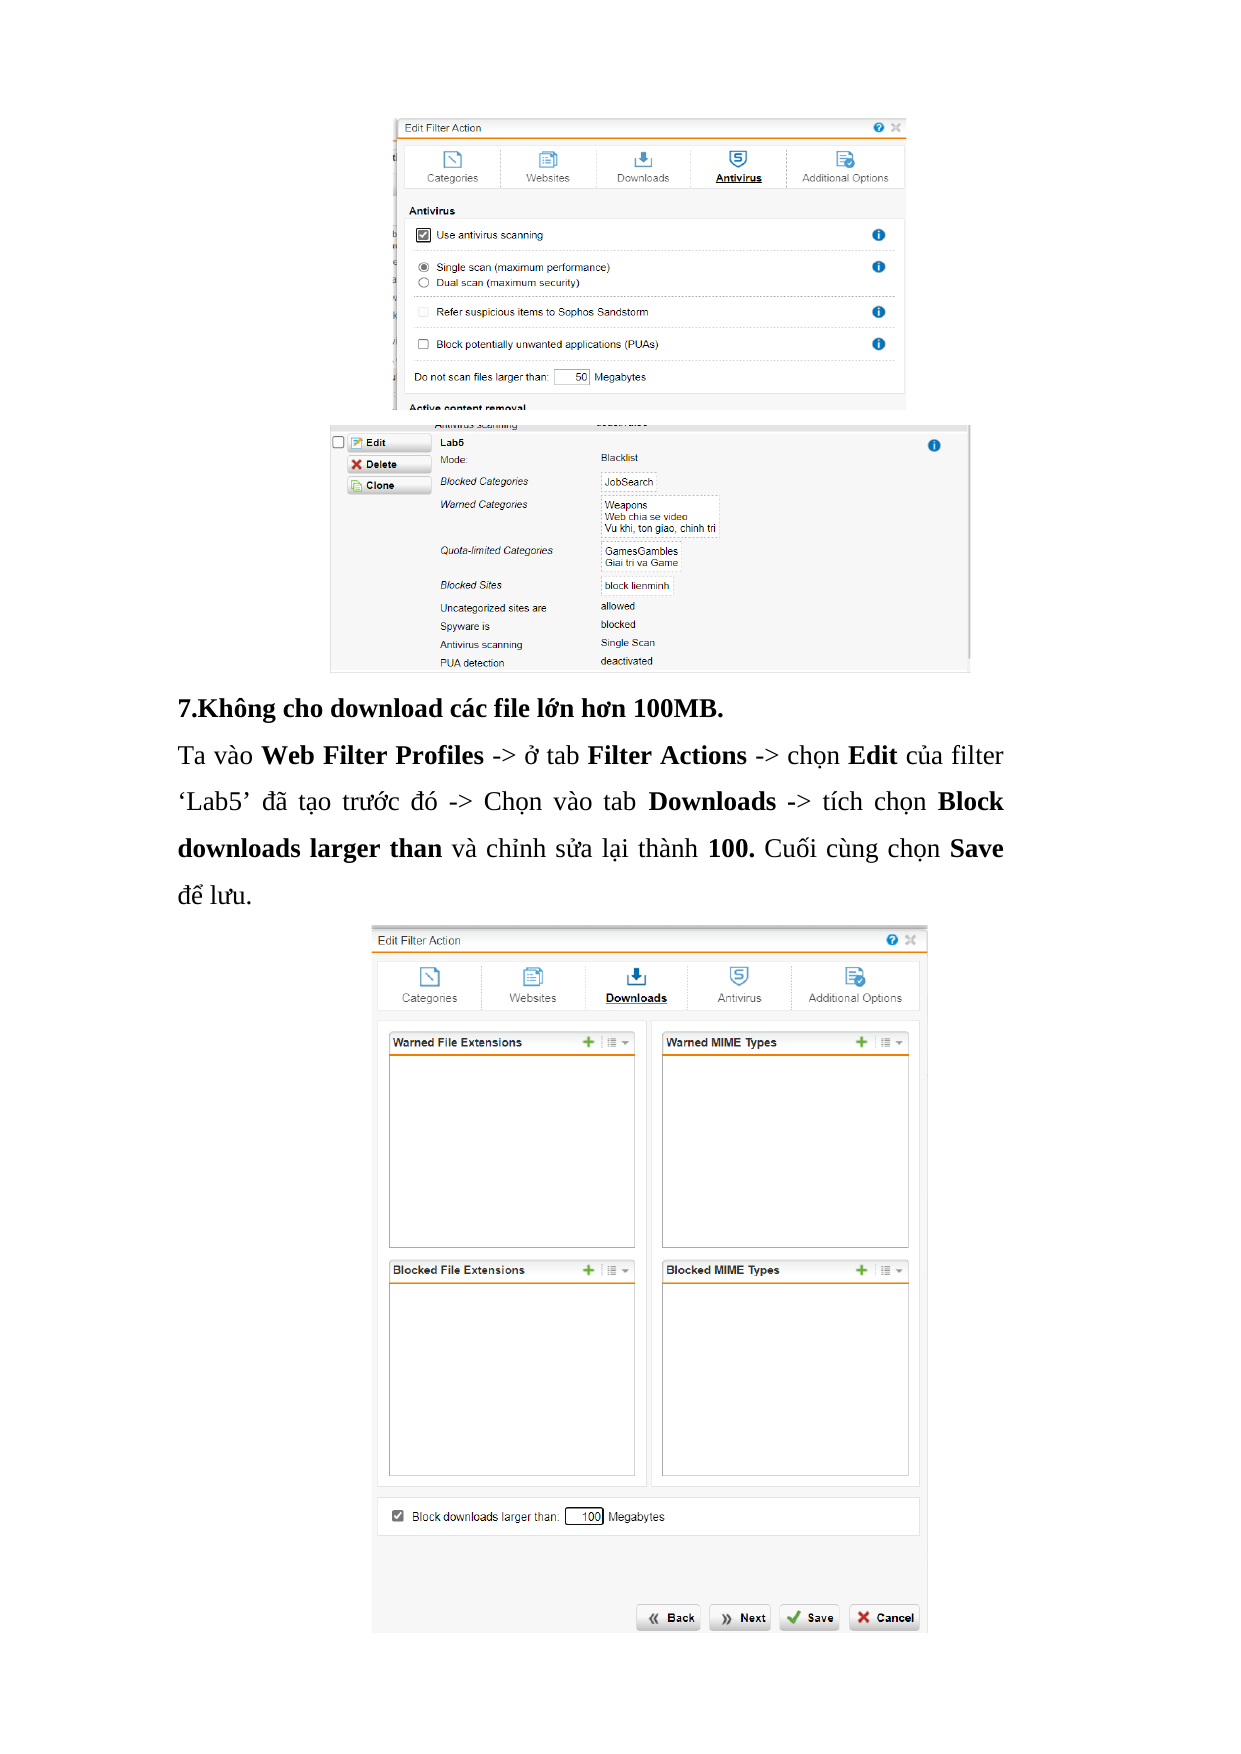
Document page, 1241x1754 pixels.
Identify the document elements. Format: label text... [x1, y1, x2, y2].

picture [328, 425, 971, 677]
picture [392, 118, 907, 410]
text 7.Không cho download các file lớn hơn 100MB. [177, 692, 1004, 723]
picture [371, 925, 928, 1633]
text Ta vào Web Filter Profiles -> ở tab Filter Actions -> chọn Edit của filter ‘Lab5’ đã tạo trước đó -> Chọn vào tab Downloads -> tích chọn Block downloads larger than và chỉnh sửa lại thành 100. Cuối cùng chọn Save để lưu. [177, 739, 1004, 910]
